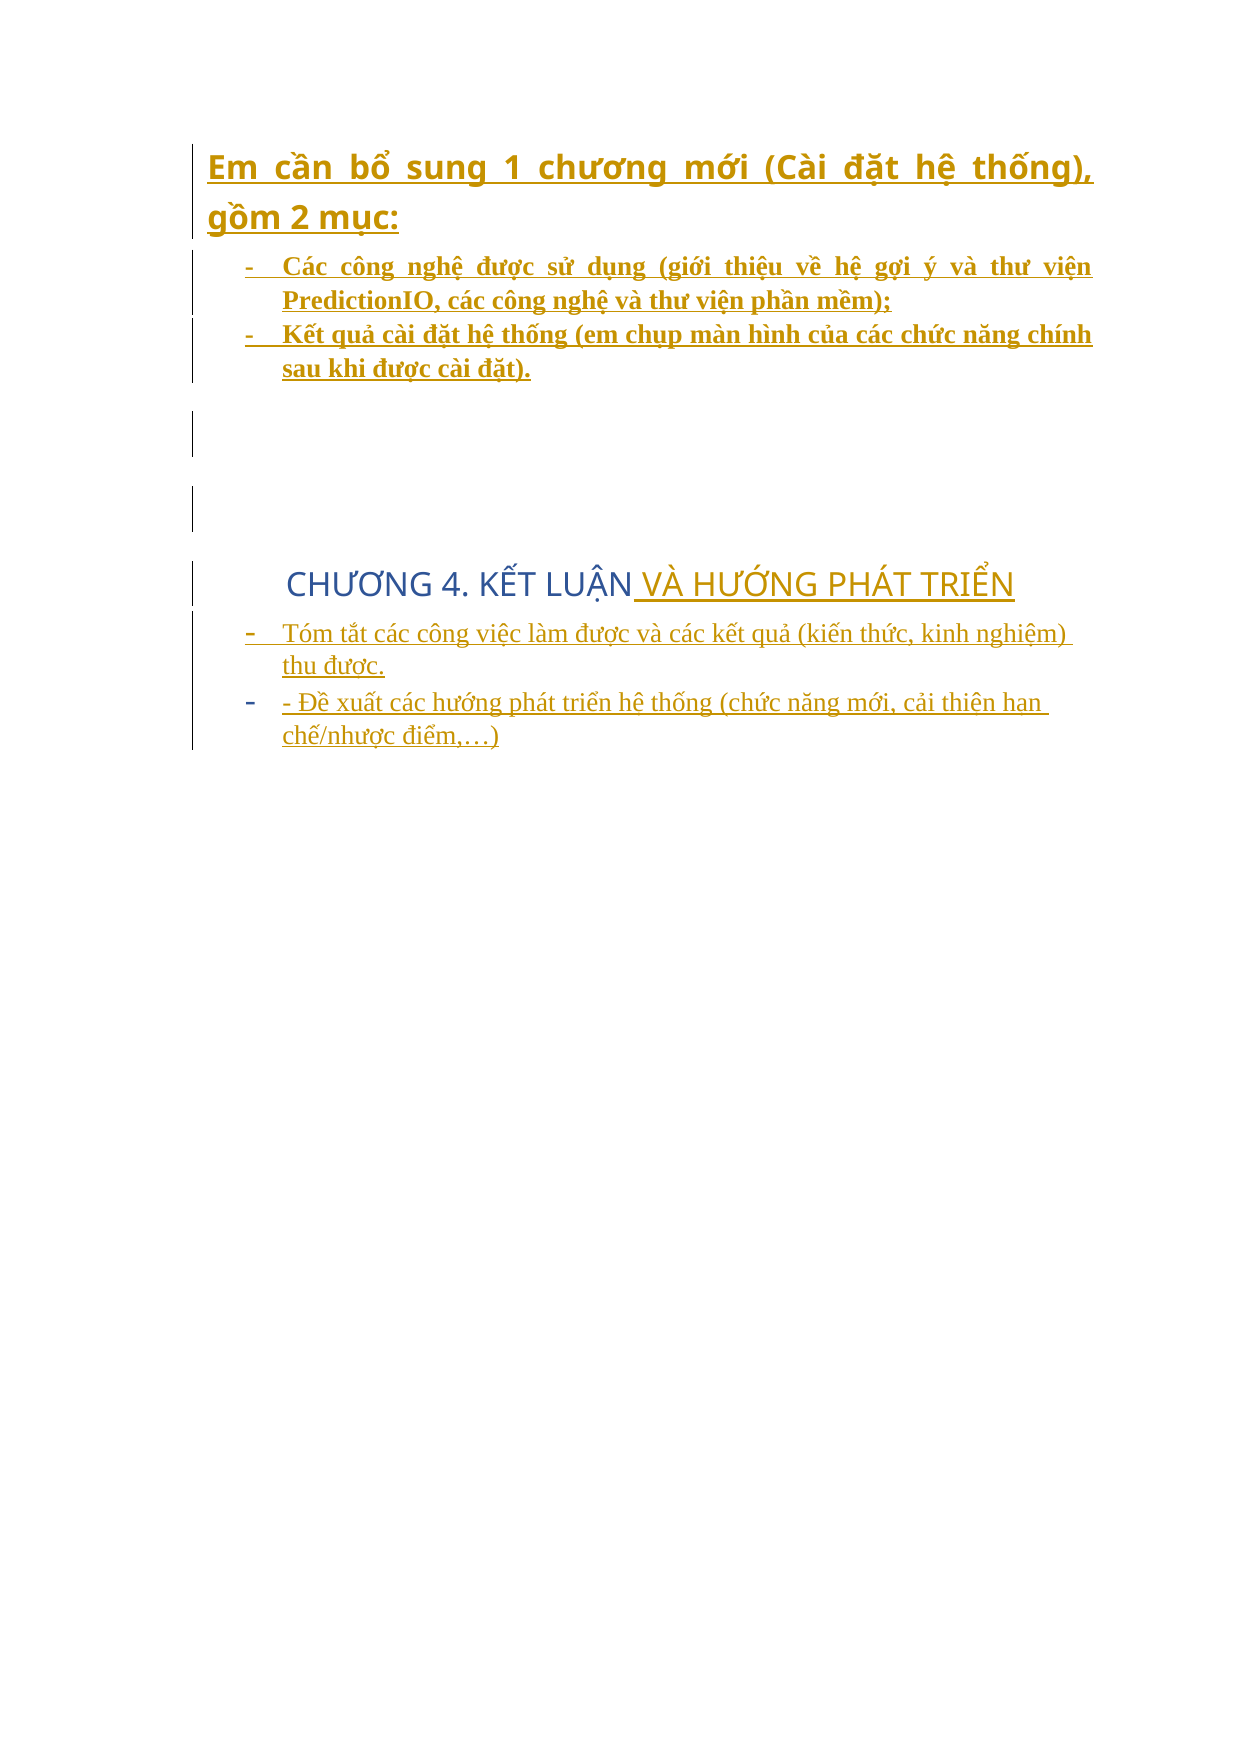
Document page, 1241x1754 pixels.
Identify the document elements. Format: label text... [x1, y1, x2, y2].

subtitle CHƯƠNG 4. KẾT LUẬN [207, 561, 1093, 606]
